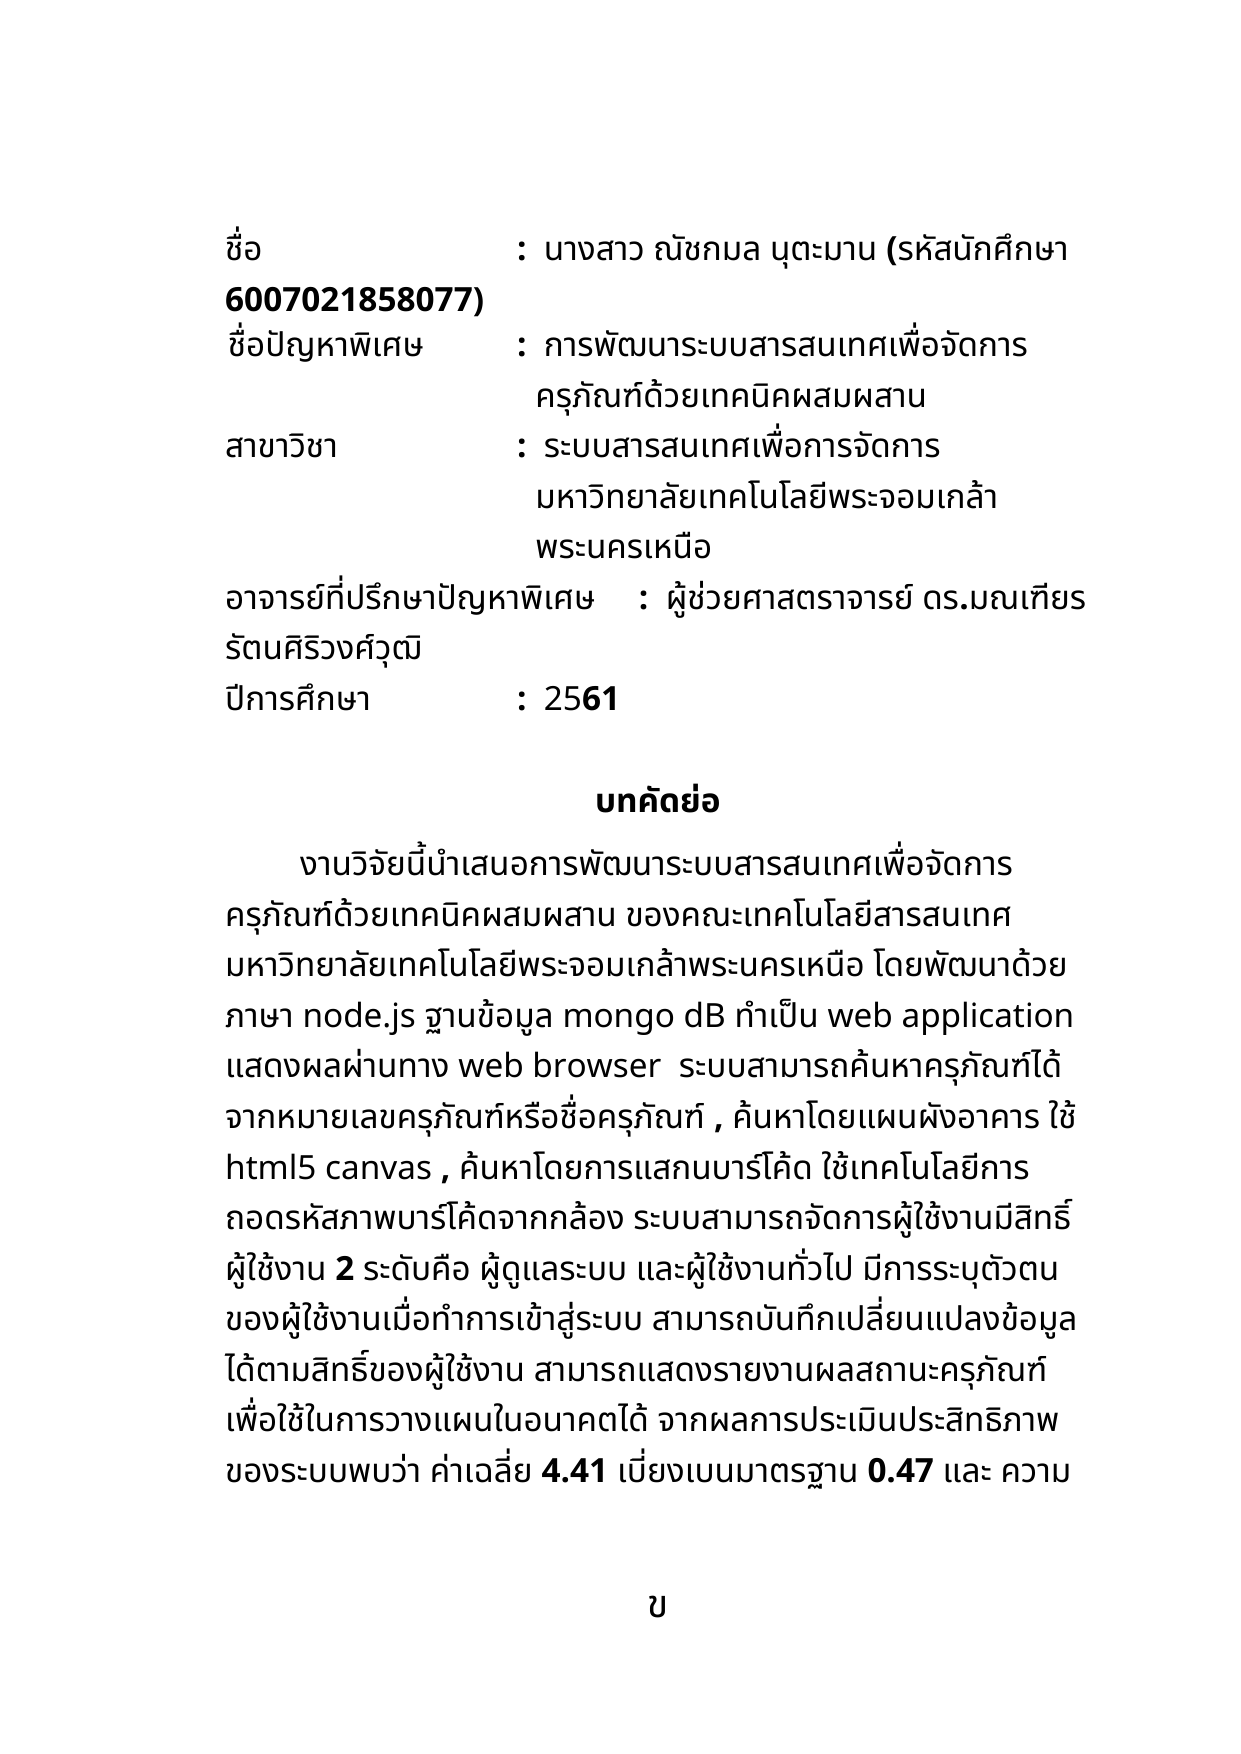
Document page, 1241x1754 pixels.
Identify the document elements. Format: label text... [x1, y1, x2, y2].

text อาจารย์ที่ปรึกษาปัญหาพิเศษ : ผู้ช่วยศาสตราจารย์ ดร.มณเฑียร รัตนศิริวงศ์วุฒิ [225, 573, 1090, 674]
text ชื่อปัญหาพิเศษ : การพัฒนาระบบสารสนเทศเพื่อจัดการครุภัณฑ์ด้วยเทคนิคผสมผสาน [210, 321, 1090, 422]
text บทคัดย่อ [225, 777, 1090, 828]
text ปีการศึกษา : 2561 [225, 674, 1090, 725]
text ชื่อ : นางสาว ณัชกมล นุตะมาน (รหัสนักศึกษา 6007021858077) [225, 225, 1090, 321]
text สาขาวิชา : ระบบสารสนเทศเพื่อการจัดการมหาวิทยาลัยเทคโนโลยีพระจอมเกล้าพระนครเหนือ [225, 422, 1090, 573]
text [225, 840, 1090, 1497]
